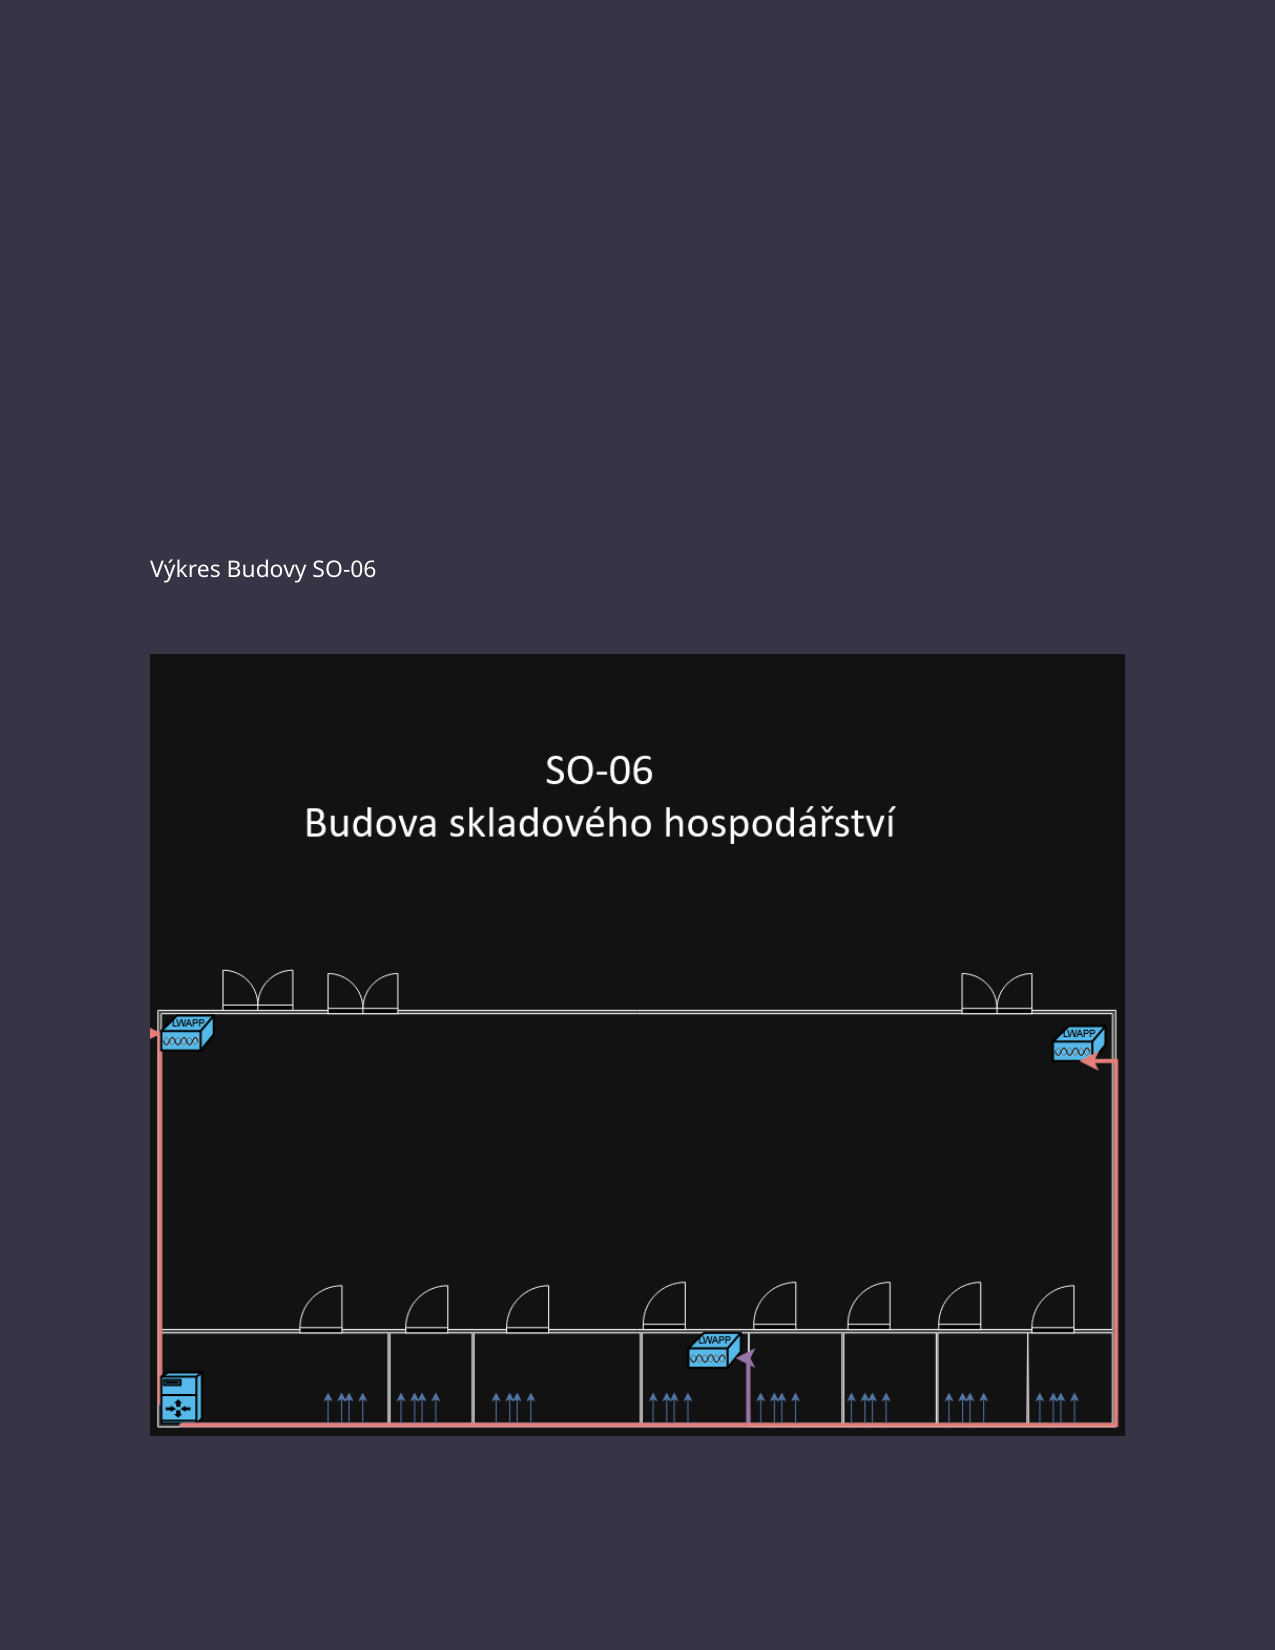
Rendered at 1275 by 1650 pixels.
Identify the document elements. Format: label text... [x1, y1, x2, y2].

picture [150, 654, 1125, 1436]
text Výkres Budovy SO-06 [150, 553, 1125, 584]
